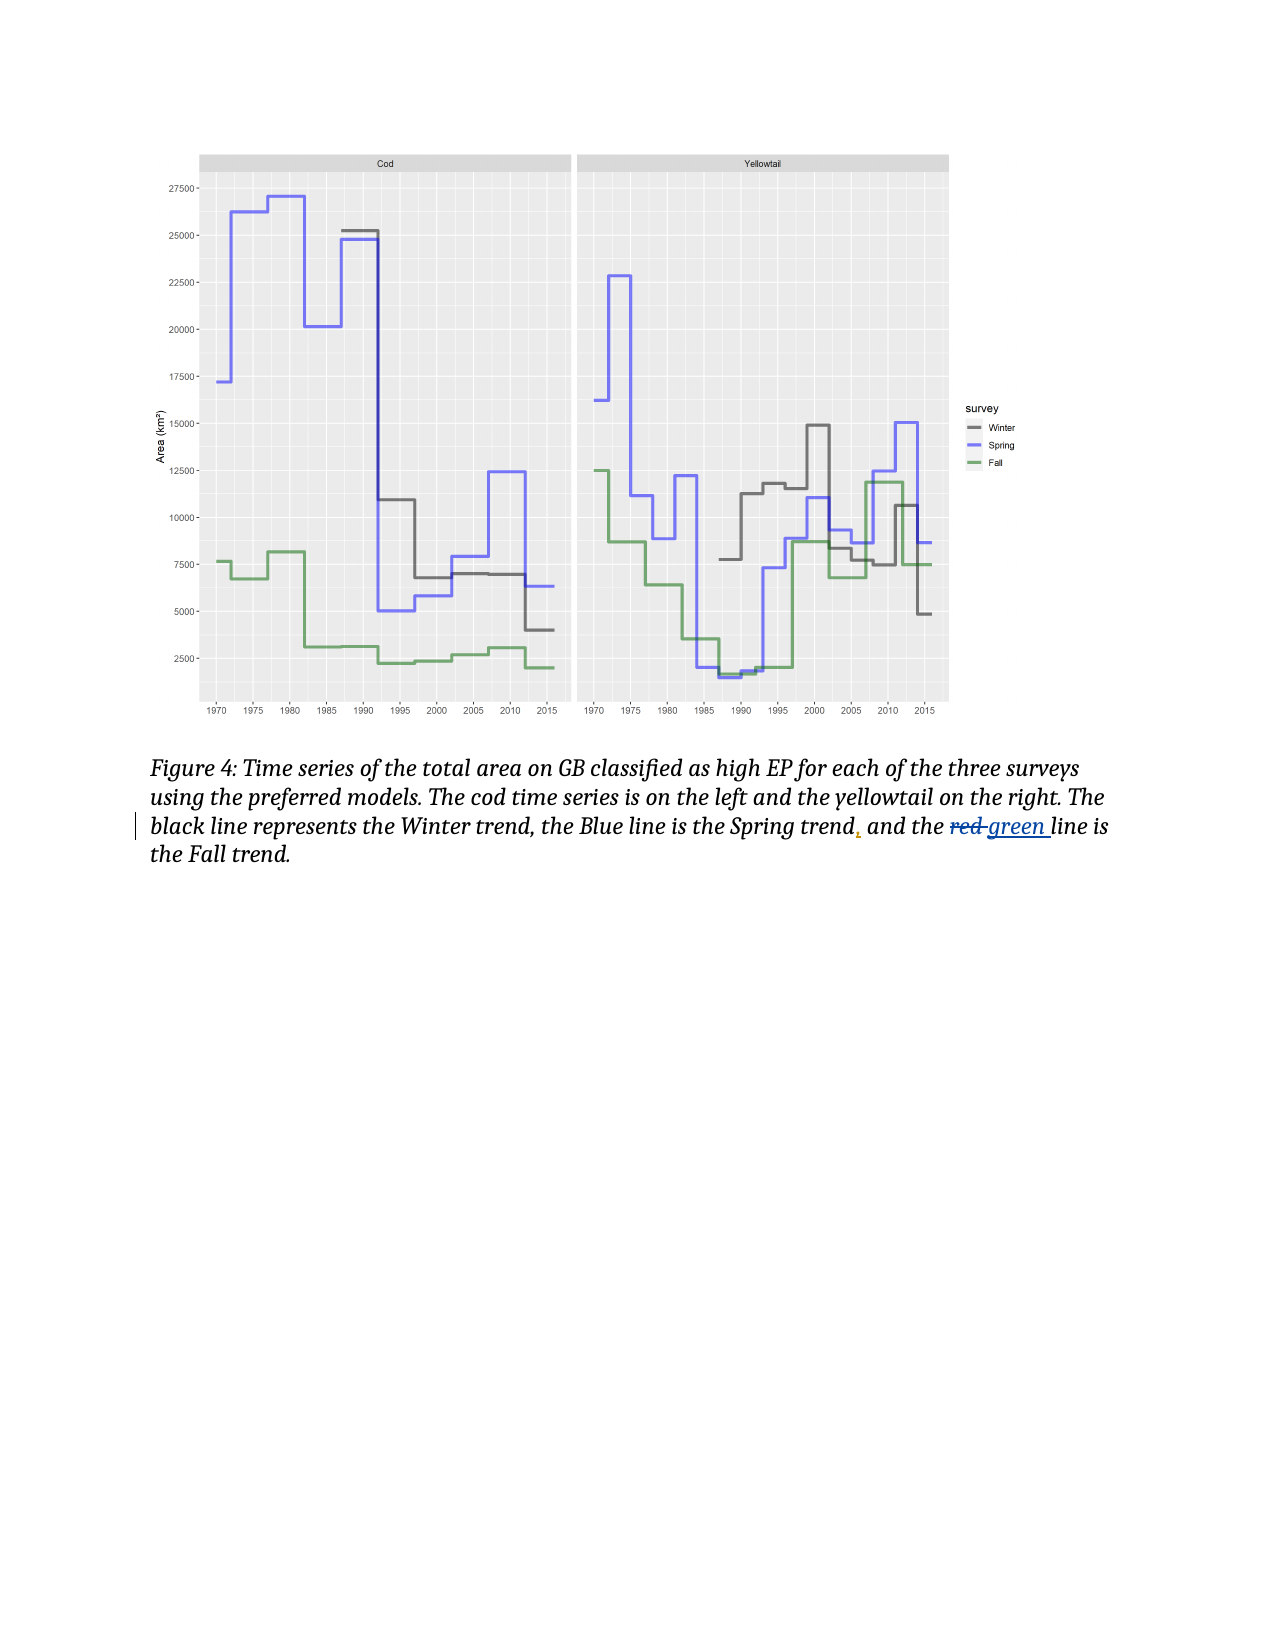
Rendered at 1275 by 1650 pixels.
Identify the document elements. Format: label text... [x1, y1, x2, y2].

text Figure 4: Time series of the total area on GB classified as high EP for each of the three surveys using the preferred models. The cod time series is on the left and the yellowtail on the right. The black line represents the Winter trend, the Blue line is the Spring trend and the line is the Fall trend. [150, 754, 1125, 869]
picture [150, 150, 1025, 734]
